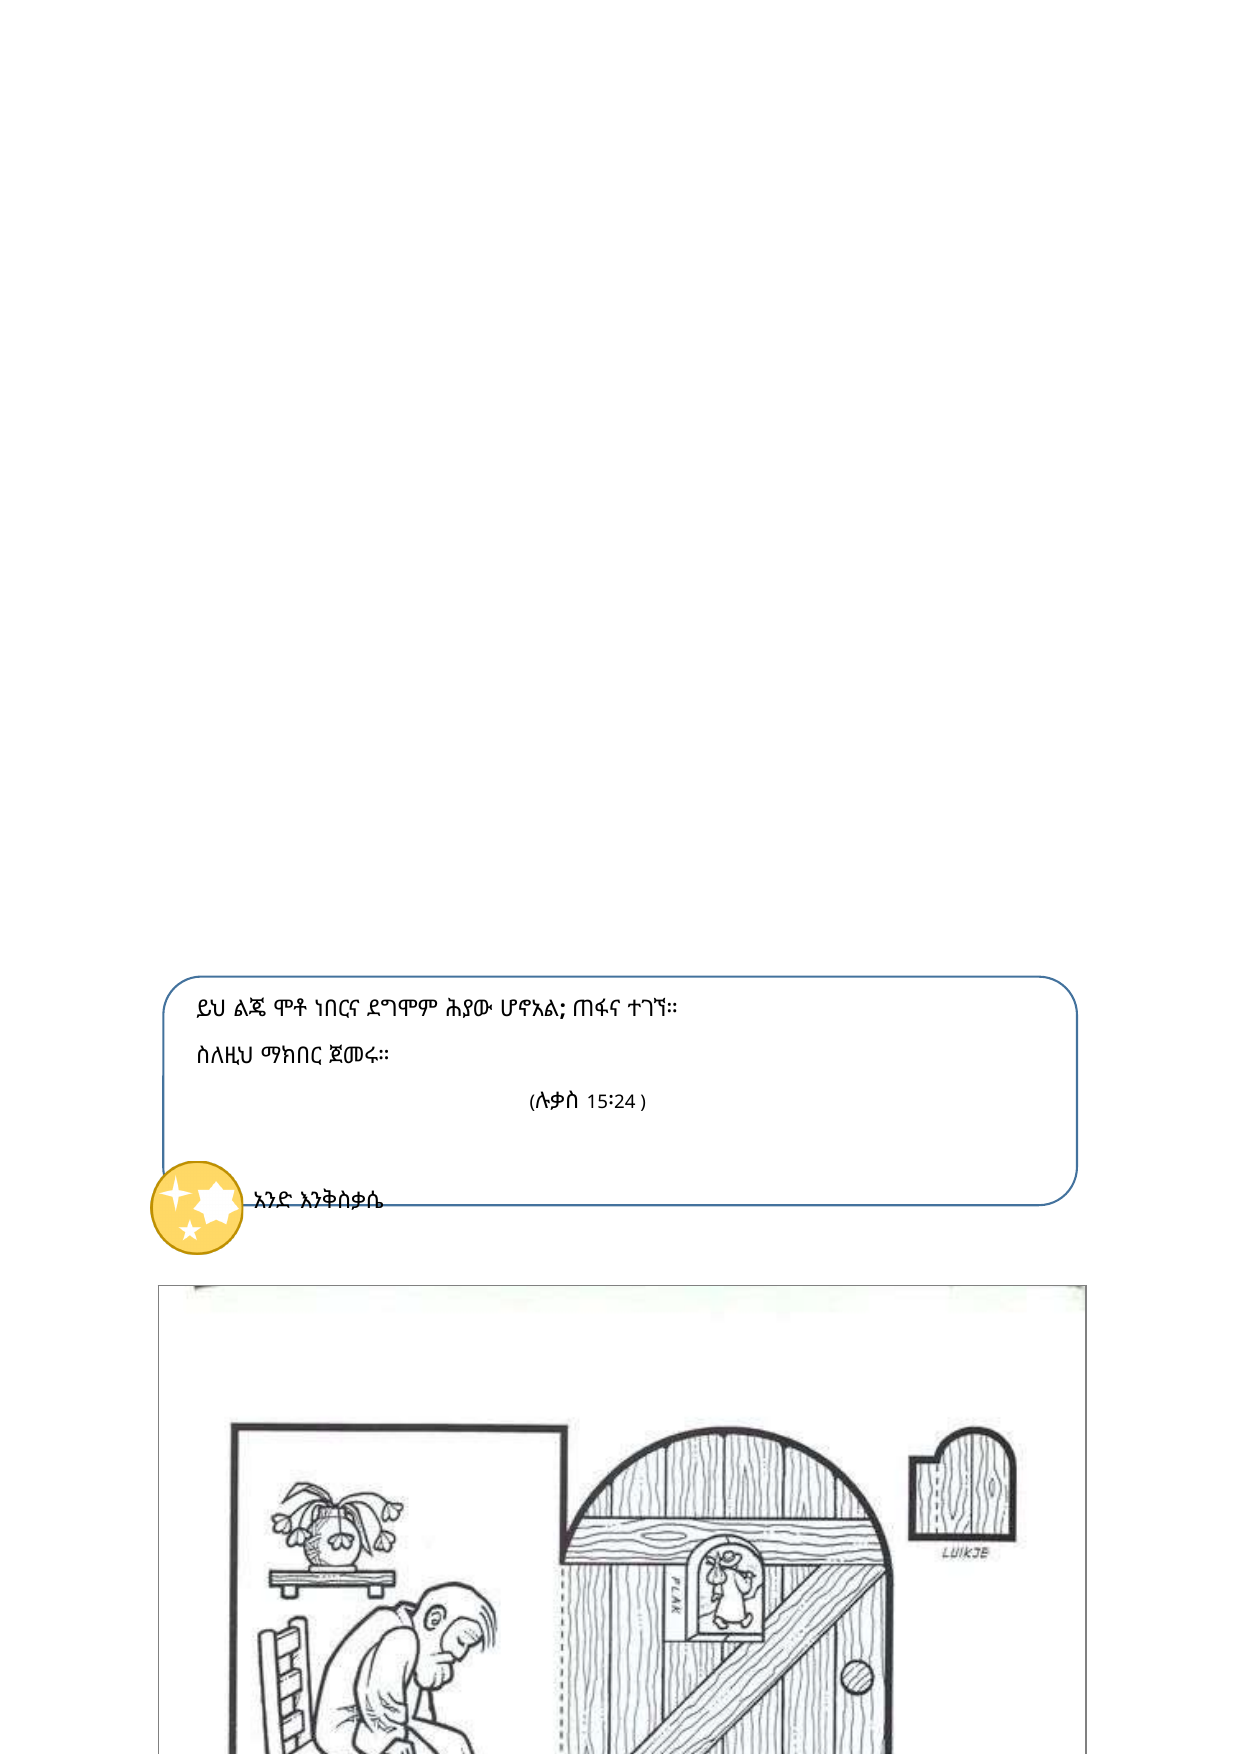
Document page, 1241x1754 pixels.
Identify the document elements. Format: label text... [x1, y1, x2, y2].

text (ሉቃስ 15፡24 ) [150, 1088, 1090, 1114]
picture [159, 1286, 1085, 1754]
text ይህ ልጄ ሞቶ ነበርና ደግሞም ሕያው ሆኖአል; ጠፋና ተገኘ። [150, 992, 1090, 1023]
picture [150, 1161, 244, 1255]
text ስለዚህ ማክበር ጀመሩ። [150, 1042, 1090, 1069]
text አንድ እንቅስቃሴ [244, 1187, 1090, 1213]
